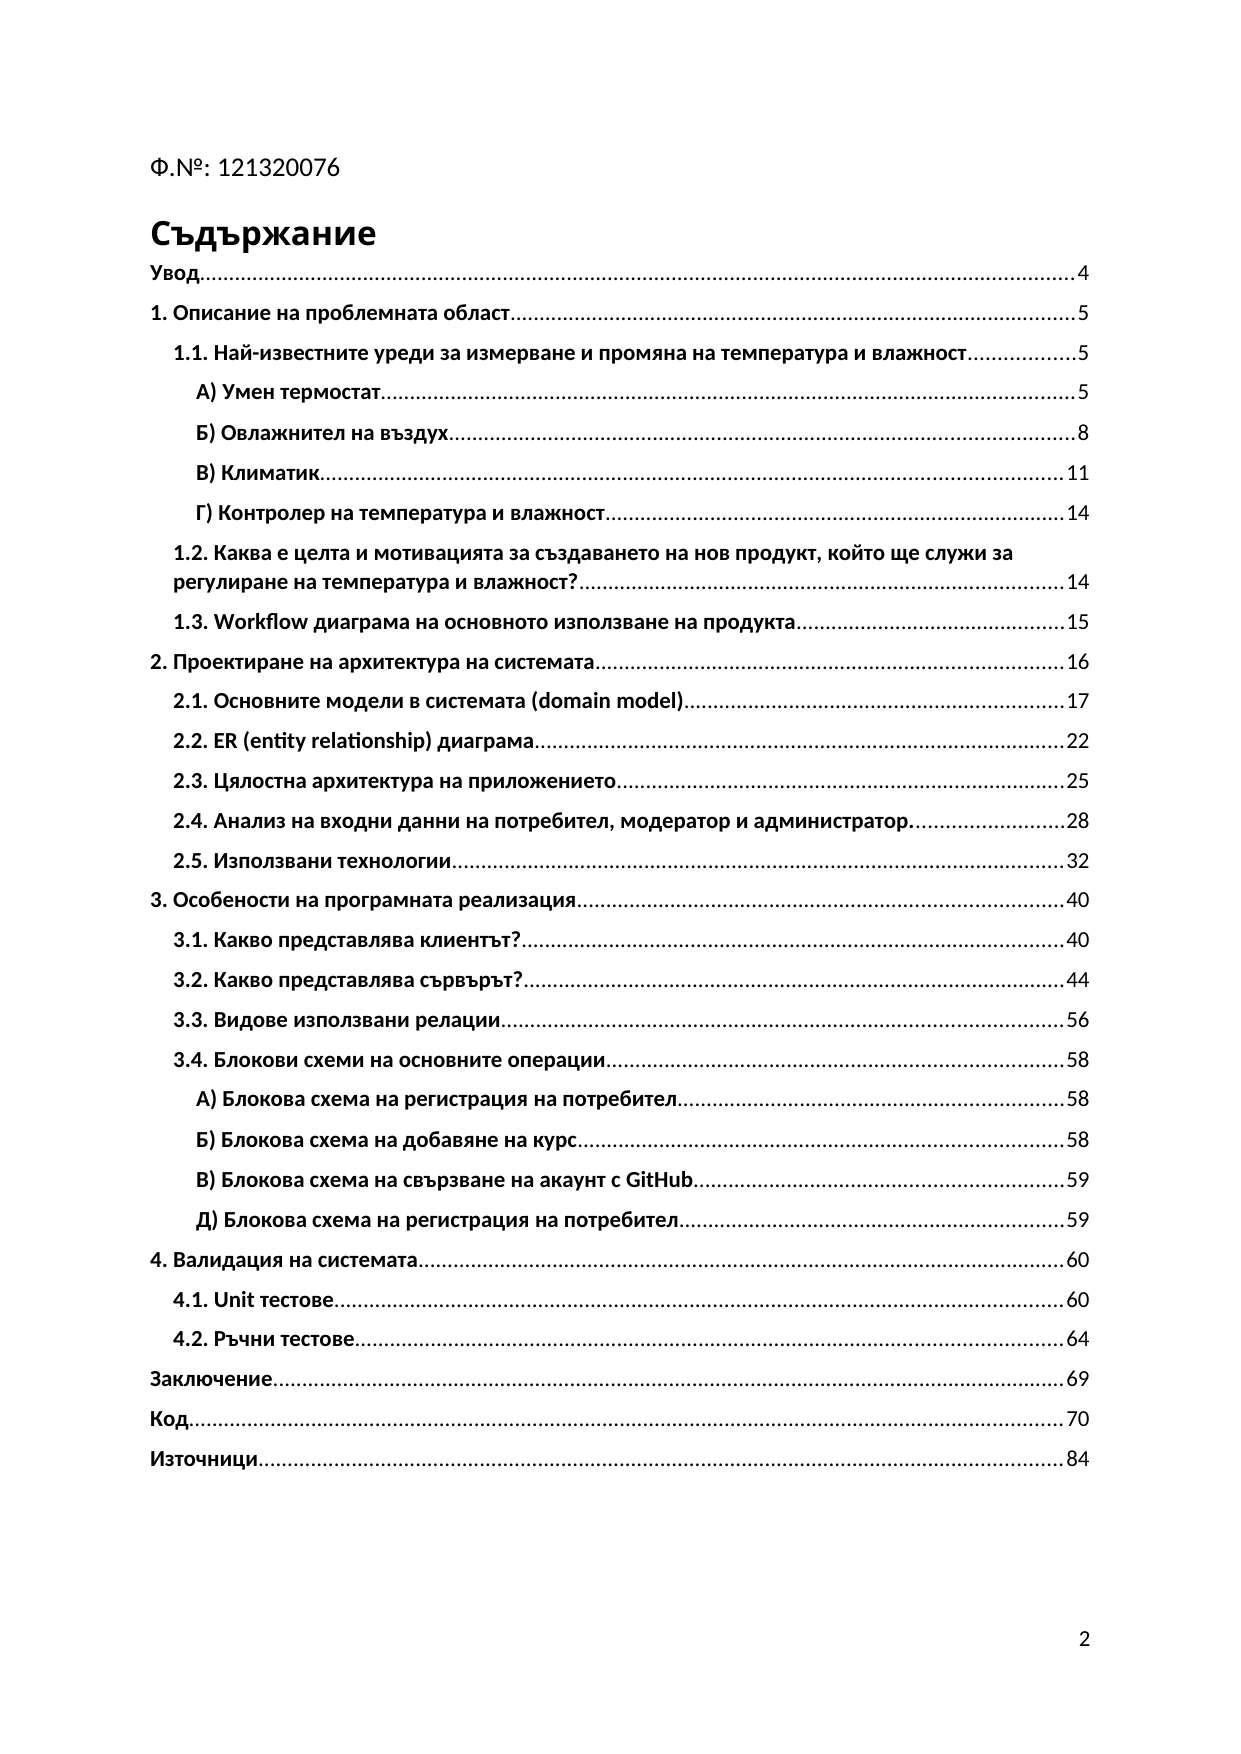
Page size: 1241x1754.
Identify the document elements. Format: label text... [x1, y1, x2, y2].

text Ф.№: 121320076 [150, 150, 1090, 183]
